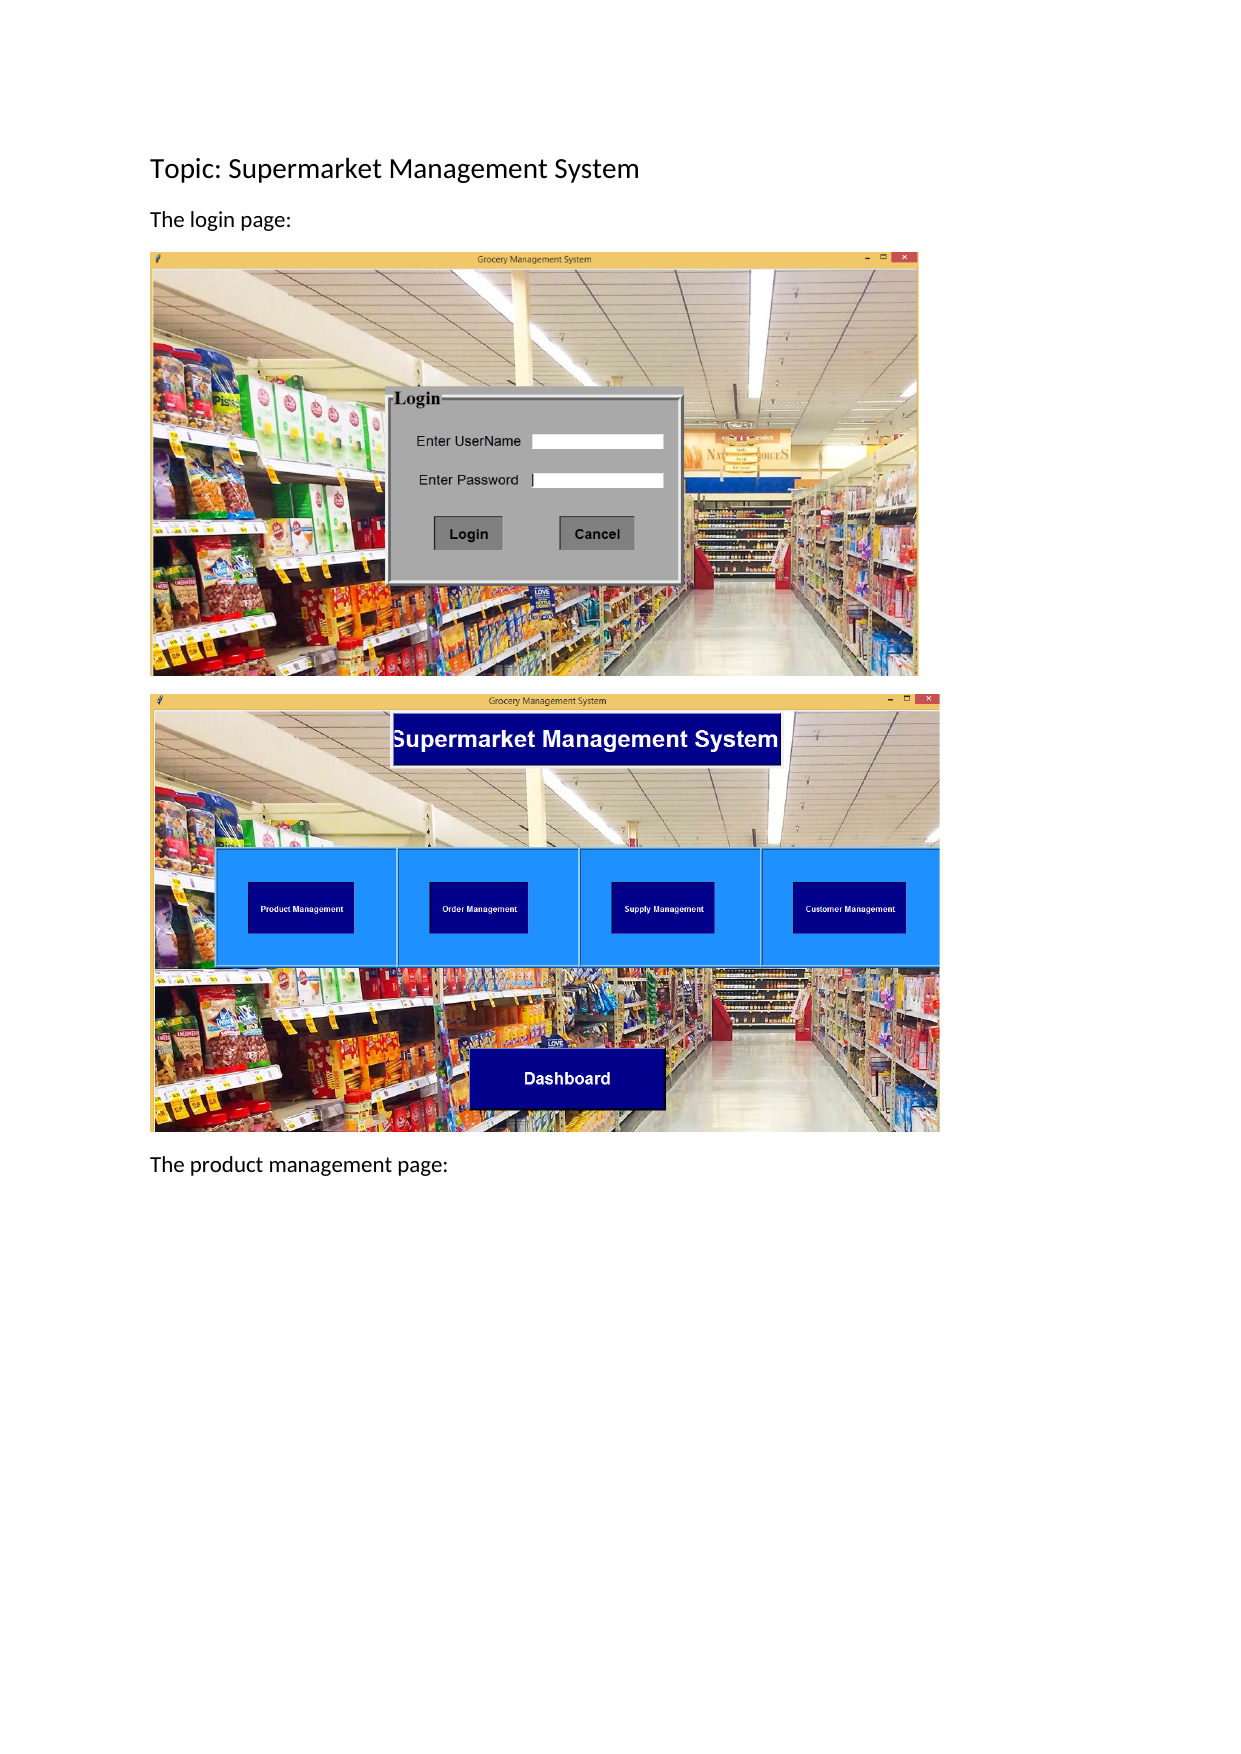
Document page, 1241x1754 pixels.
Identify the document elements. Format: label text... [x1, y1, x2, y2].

text The login page: [150, 205, 1090, 233]
picture [150, 694, 940, 1132]
text The product management page: [150, 1150, 1090, 1178]
picture [150, 252, 919, 676]
text Topic: Supermarket Management System [150, 150, 1090, 186]
